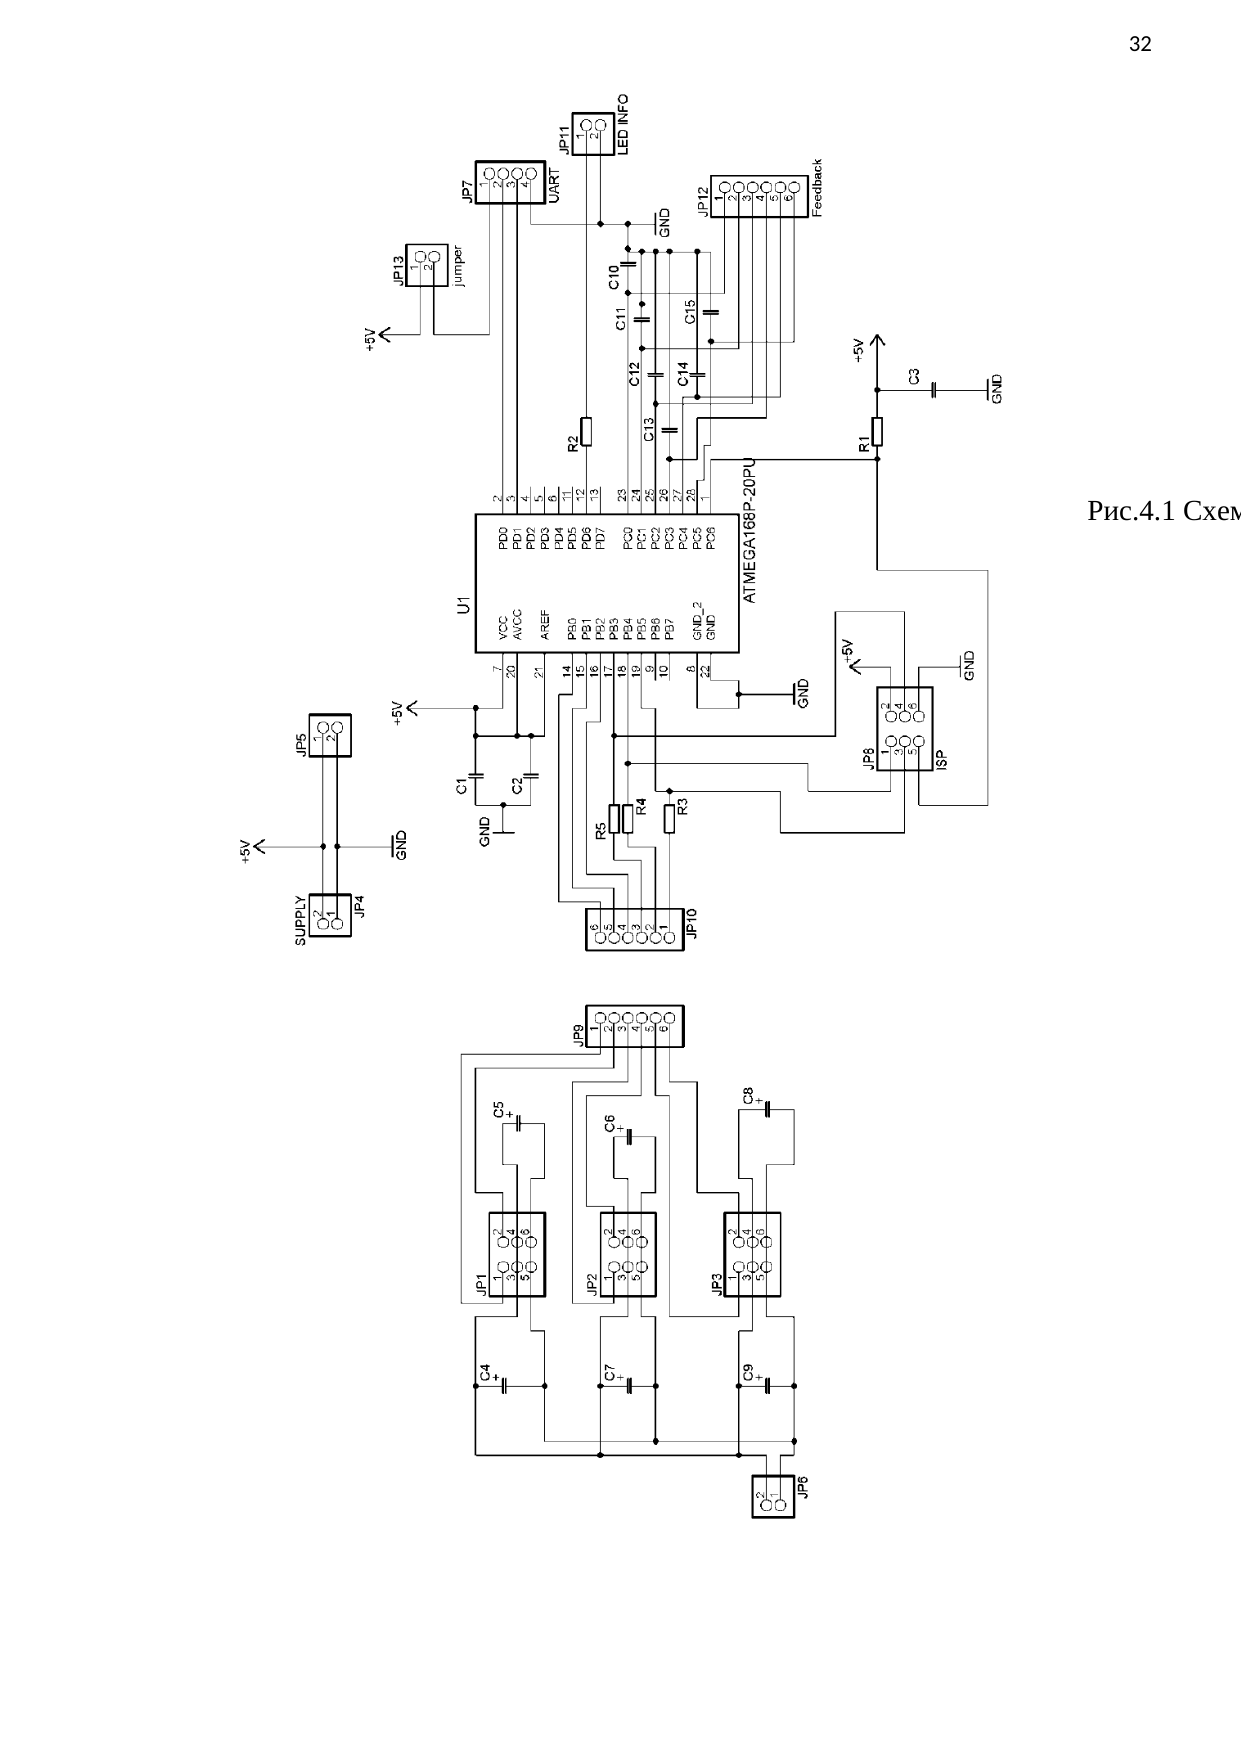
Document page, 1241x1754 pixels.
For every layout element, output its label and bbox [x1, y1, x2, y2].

picture [237, 88, 1005, 1522]
